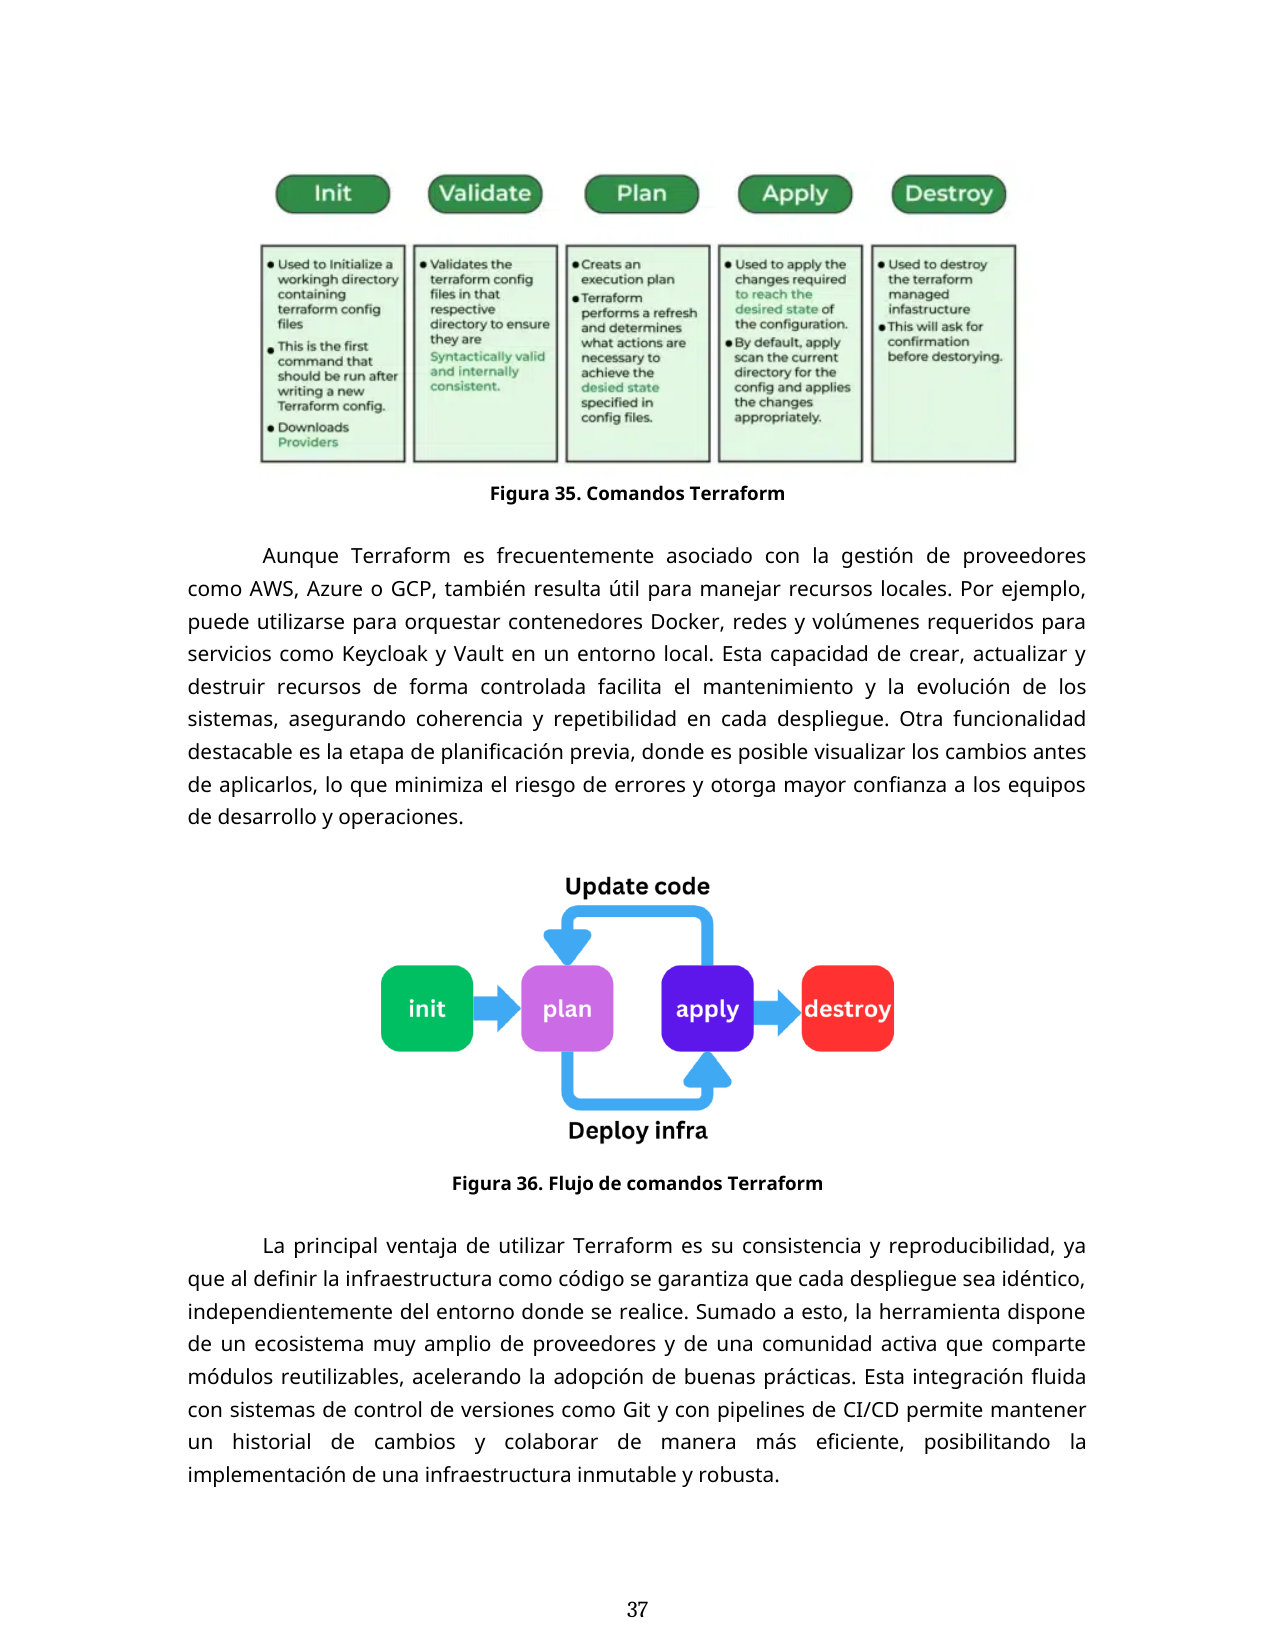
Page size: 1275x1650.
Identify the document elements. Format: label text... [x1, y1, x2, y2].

picture [369, 855, 906, 1167]
text Figura 36. Flujo de comandos Terraform [187, 1170, 1087, 1196]
text Aunque Terraform es frecuentemente asociado con la gestión de proveedores como AWS, Azure o GCP, también resulta útil para manejar recursos locales. Por ejemplo, puede utilizarse para orquestar contenedores Docker, redes y volúmenes requeridos para servicios como Keycloak y Vault en un entorno local. Esta capacidad de crear, actualizar y destruir recursos de forma controlada facilita el mantenimiento y la evolución de los sistemas, asegurando coherencia y repetibilidad en cada despliegue. Otra funcionalidad destacable es la etapa de planificación previa, donde es posible visualizar los cambios antes de aplicarlos, lo que minimiza el riesgo de errores y otorga mayor confianza a los equipos de desarrollo y operaciones. [187, 542, 1087, 831]
text Figura 35. Comandos Terraform [187, 480, 1087, 506]
picture [234, 150, 1041, 477]
text La principal ventaja de utilizar Terraform es su consistencia y reproducibilidad, ya que al definir la infraestructura como código se garantiza que cada despliegue sea idéntico, independientemente del entorno donde se realice. Sumado a esto, la herramienta dispone de un ecosistema muy amplio de proveedores y de una comunidad activa que comparte módulos reutilizables, acelerando la adopción de buenas prácticas. Esta integración fluida con sistemas de control de versiones como Git y con pipelines de CI/CD permite mantener un historial de cambios y colaborar de manera más eficiente, posibilitando la implementación de una infraestructura inmutable y robusta. [187, 1232, 1087, 1488]
